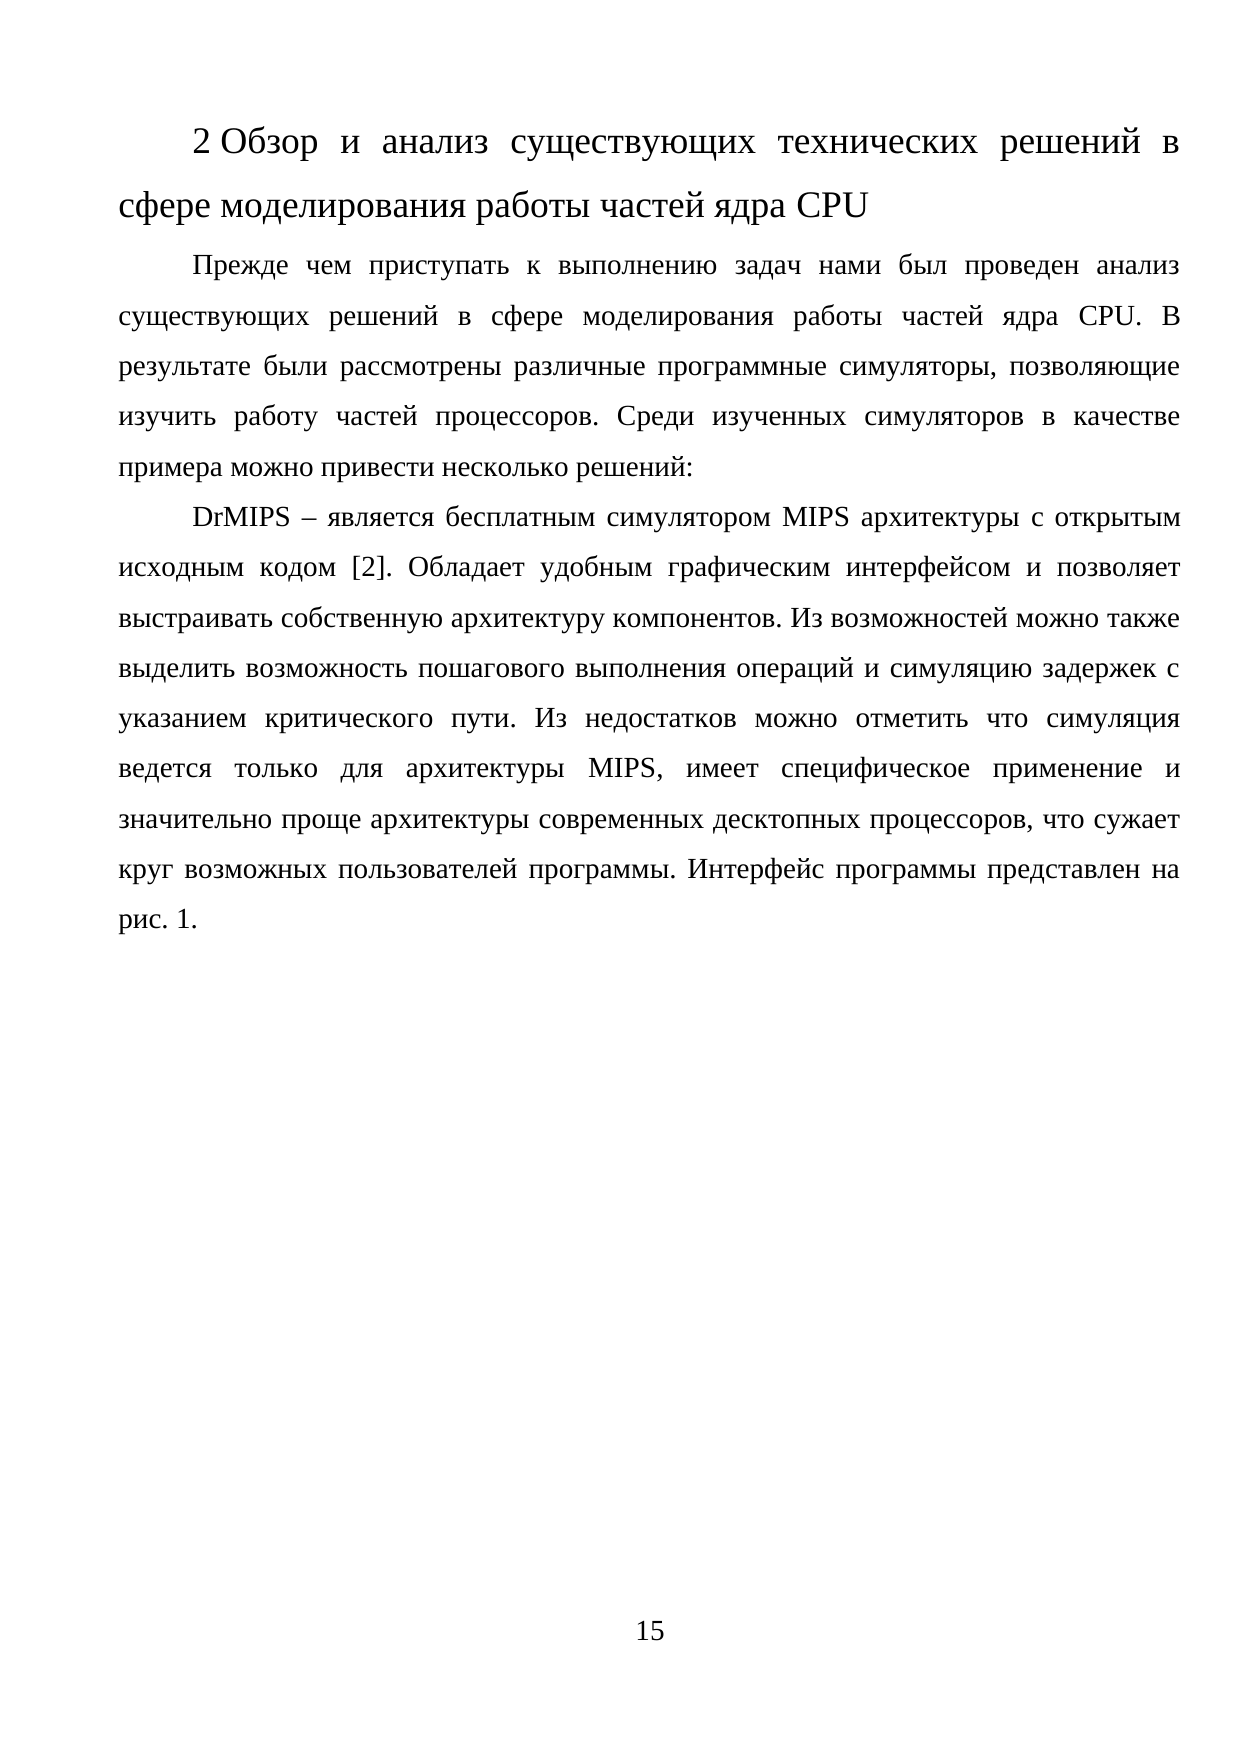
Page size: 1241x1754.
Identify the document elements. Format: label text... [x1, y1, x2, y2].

text DrMIPS – является бесплатным симулятором MIPS архитектуры с открытым исходным кодом [2]. Обладает удобным графическим интерфейсом и позволяет выстраивать собственную архитектуру компонентов. Из возможностей можно также выделить возможность пошагового выполнения операций и симуляцию задержек с указанием критического пути. Из недостатков можно отметить что симуляция ведется только для архитектуры MIPS, имеет специфическое применение и значительно проще архитектуры современных десктопных процессоров, что сужает круг возможных пользователей программы. Интерфейс программы представлен на рис. 1. [118, 499, 1181, 935]
text Обзор и анализ существующих технических решений в сфере моделирования работы частей ядра CPU [118, 118, 1181, 226]
text Прежде чем приступать к выполнению задач нами был проведен анализ существующих решений в сфере моделирования работы частей ядра CPU. В результате были рассмотрены различные программные симуляторы, позволяющие изучить работу частей процессоров. Среди изученных симуляторов в качестве примера можно привести несколько решений: [118, 247, 1181, 482]
